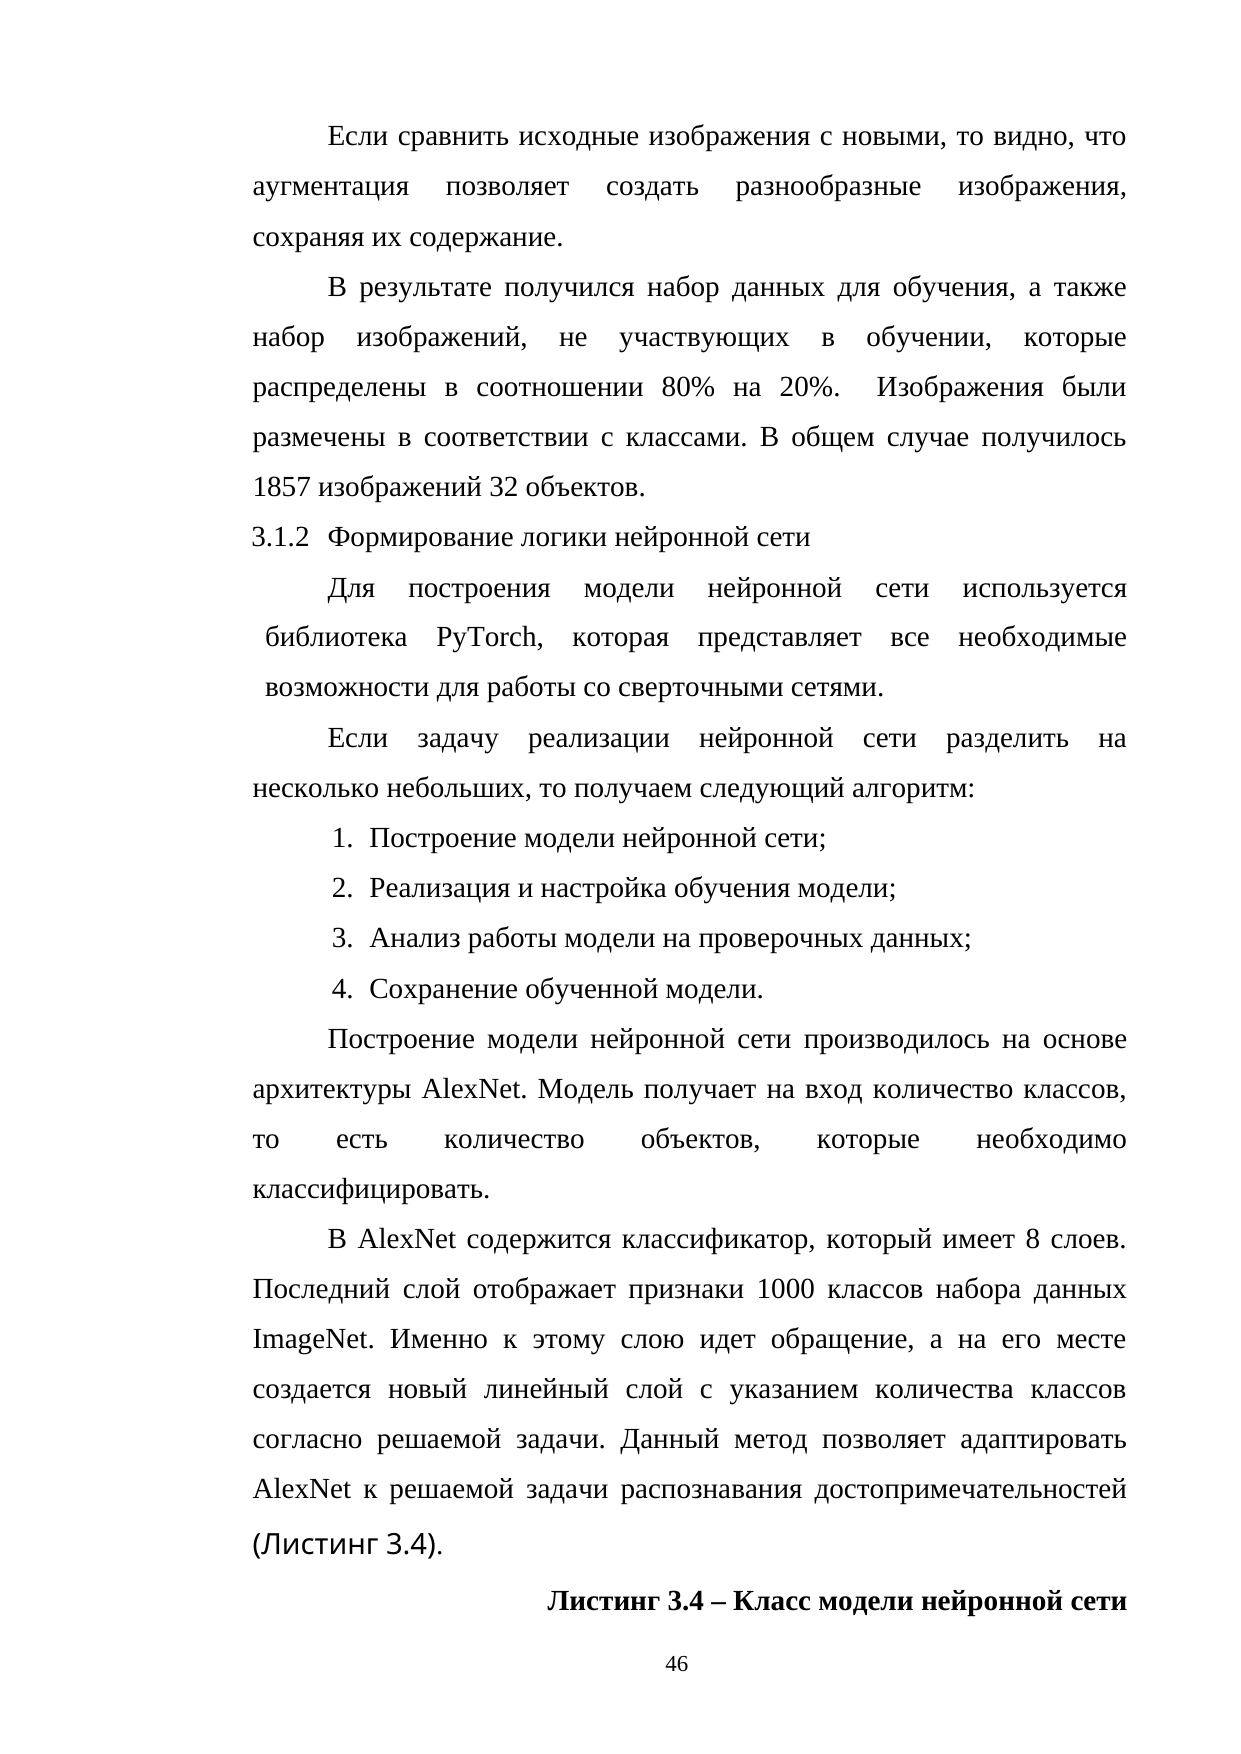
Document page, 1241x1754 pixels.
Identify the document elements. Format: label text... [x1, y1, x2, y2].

text Если задачу реализации нейронной сети разделить на несколько небольших, то получаем следующий алгоритм: [252, 720, 1127, 803]
text Листинг 3.4 – Класс модели нейронной сети [340, 1583, 1127, 1617]
text Если сравнить исходные изображения с новыми, то видно, что аугментация позволяет создать разнообразные изображения, сохраняя их содержание. [252, 118, 1127, 252]
list Реализация и настройка обучения модели; [332, 870, 1127, 904]
list Построение модели нейронной сети; [332, 820, 1127, 853]
text В результате получился набор данных для обучения, а также набор изображений, не участвующих в обучении, которые распределены в соотношении 80% на 20%. Изображения были размечены в соответствии с классами. В общем случае получилось 1857 изображений 32 объектов. [252, 269, 1127, 503]
text Построение модели нейронной сети производилось на основе архитектуры AlexNet. Модель получает на вход количество классов, то есть количество объектов, которые необходимо классифицировать. [252, 1021, 1127, 1204]
text Для построения модели нейронной сети используется библиотека PyTorch, которая представляет все необходимые возможности для работы со сверточными сетями. [265, 570, 1127, 703]
list Сохранение обученной модели. [332, 971, 1127, 1004]
text В AlexNet содержится классификатор, который имеет 8 слоев. Последний слой отображает признаки 1000 классов набора данных ImageNet. Именно к этому слою идет обращение, а на его месте создается новый линейный слой с указанием количества классов согласно решаемой задачи. Данный метод позволяет адаптировать AlexNet к решаемой задачи распознавания достопримечательностей (Листинг 3.4). [252, 1221, 1127, 1563]
list Анализ работы модели на проверочных данных; [332, 921, 1127, 954]
subtitle 3.1.2 Формирование логики нейронной сети [251, 519, 1152, 553]
